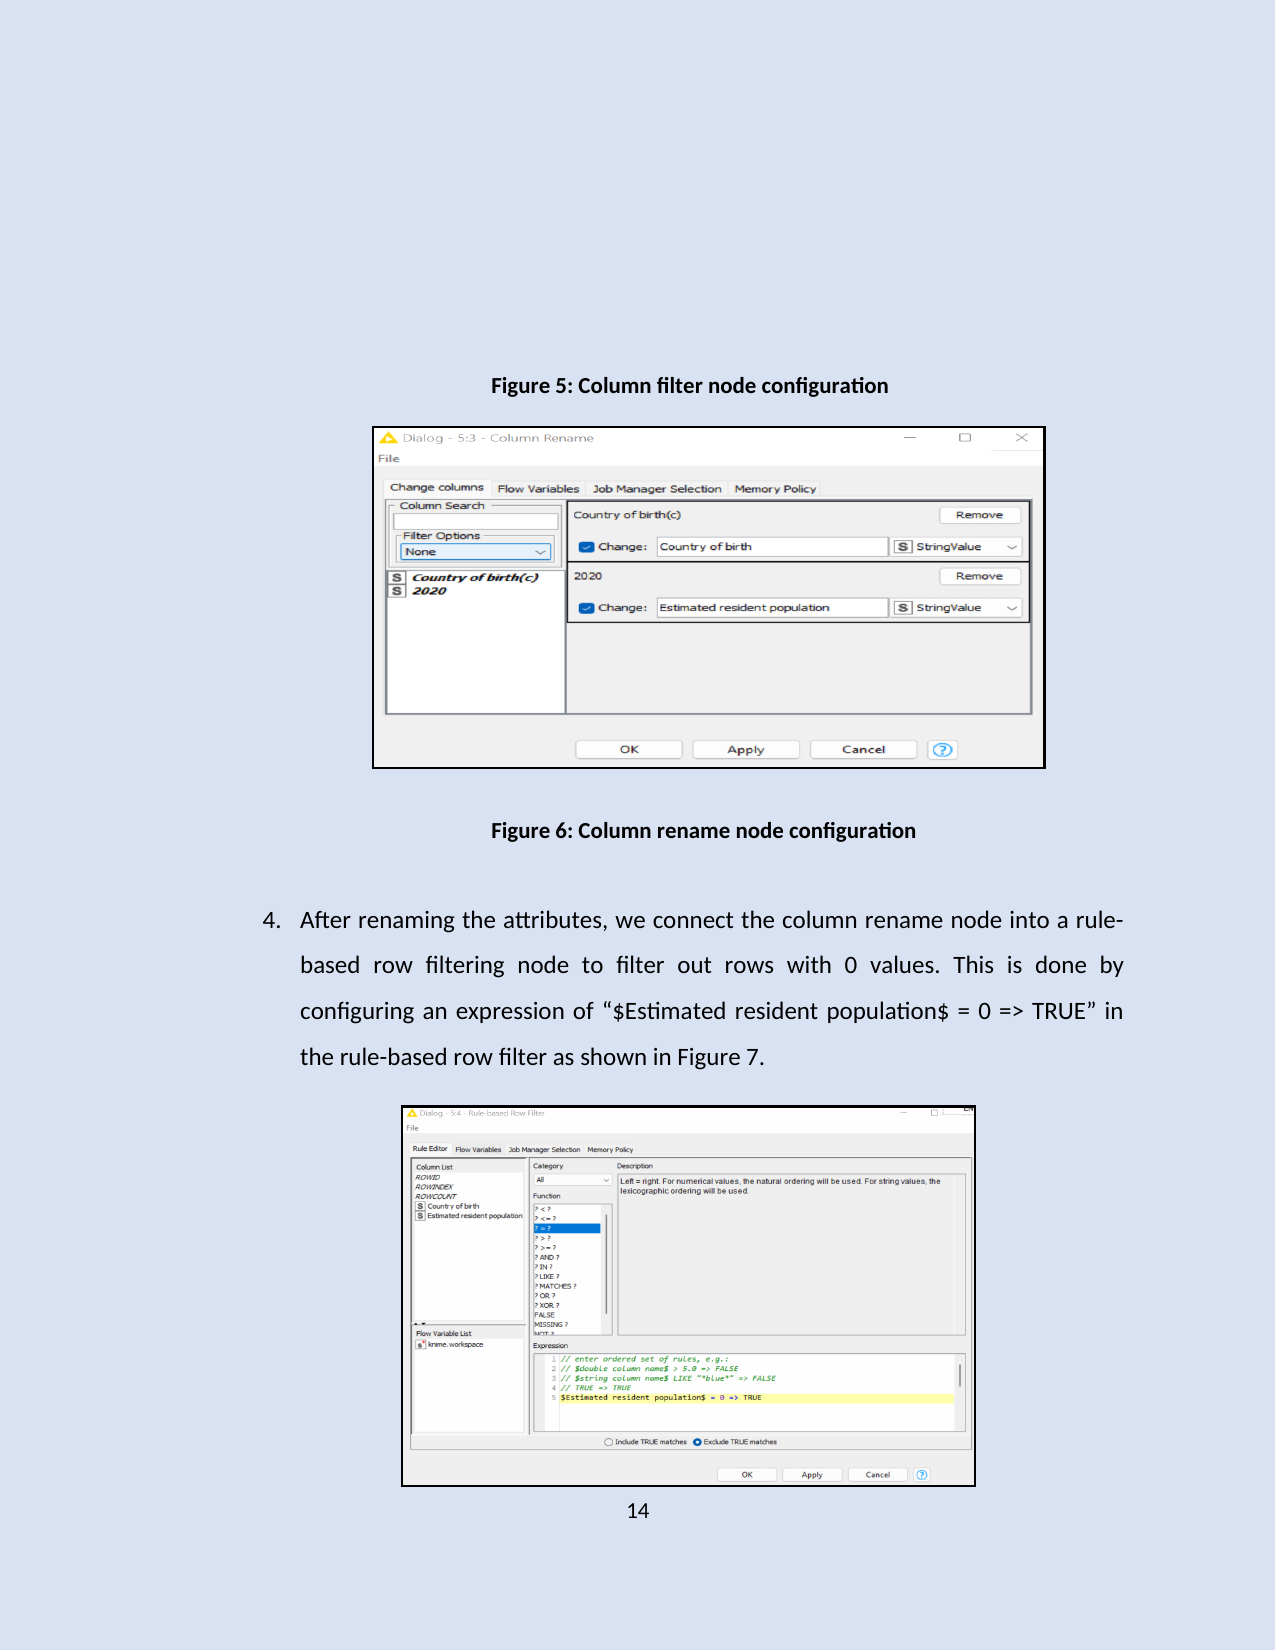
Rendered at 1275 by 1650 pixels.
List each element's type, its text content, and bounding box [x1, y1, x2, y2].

picture [374, 428, 1043, 767]
text Figure 5: Column filter node configuration [375, 371, 1125, 399]
list After renaming the attributes, we connect the column rename node into a rule-based row filtering node to filter out rows with 0 values. This is done by configuring an expression of “$Estimated resident population$ = 0 => TRUE” in the rule-based row filter as shown in Figure 7. [262, 904, 1125, 1071]
picture [403, 1108, 974, 1485]
